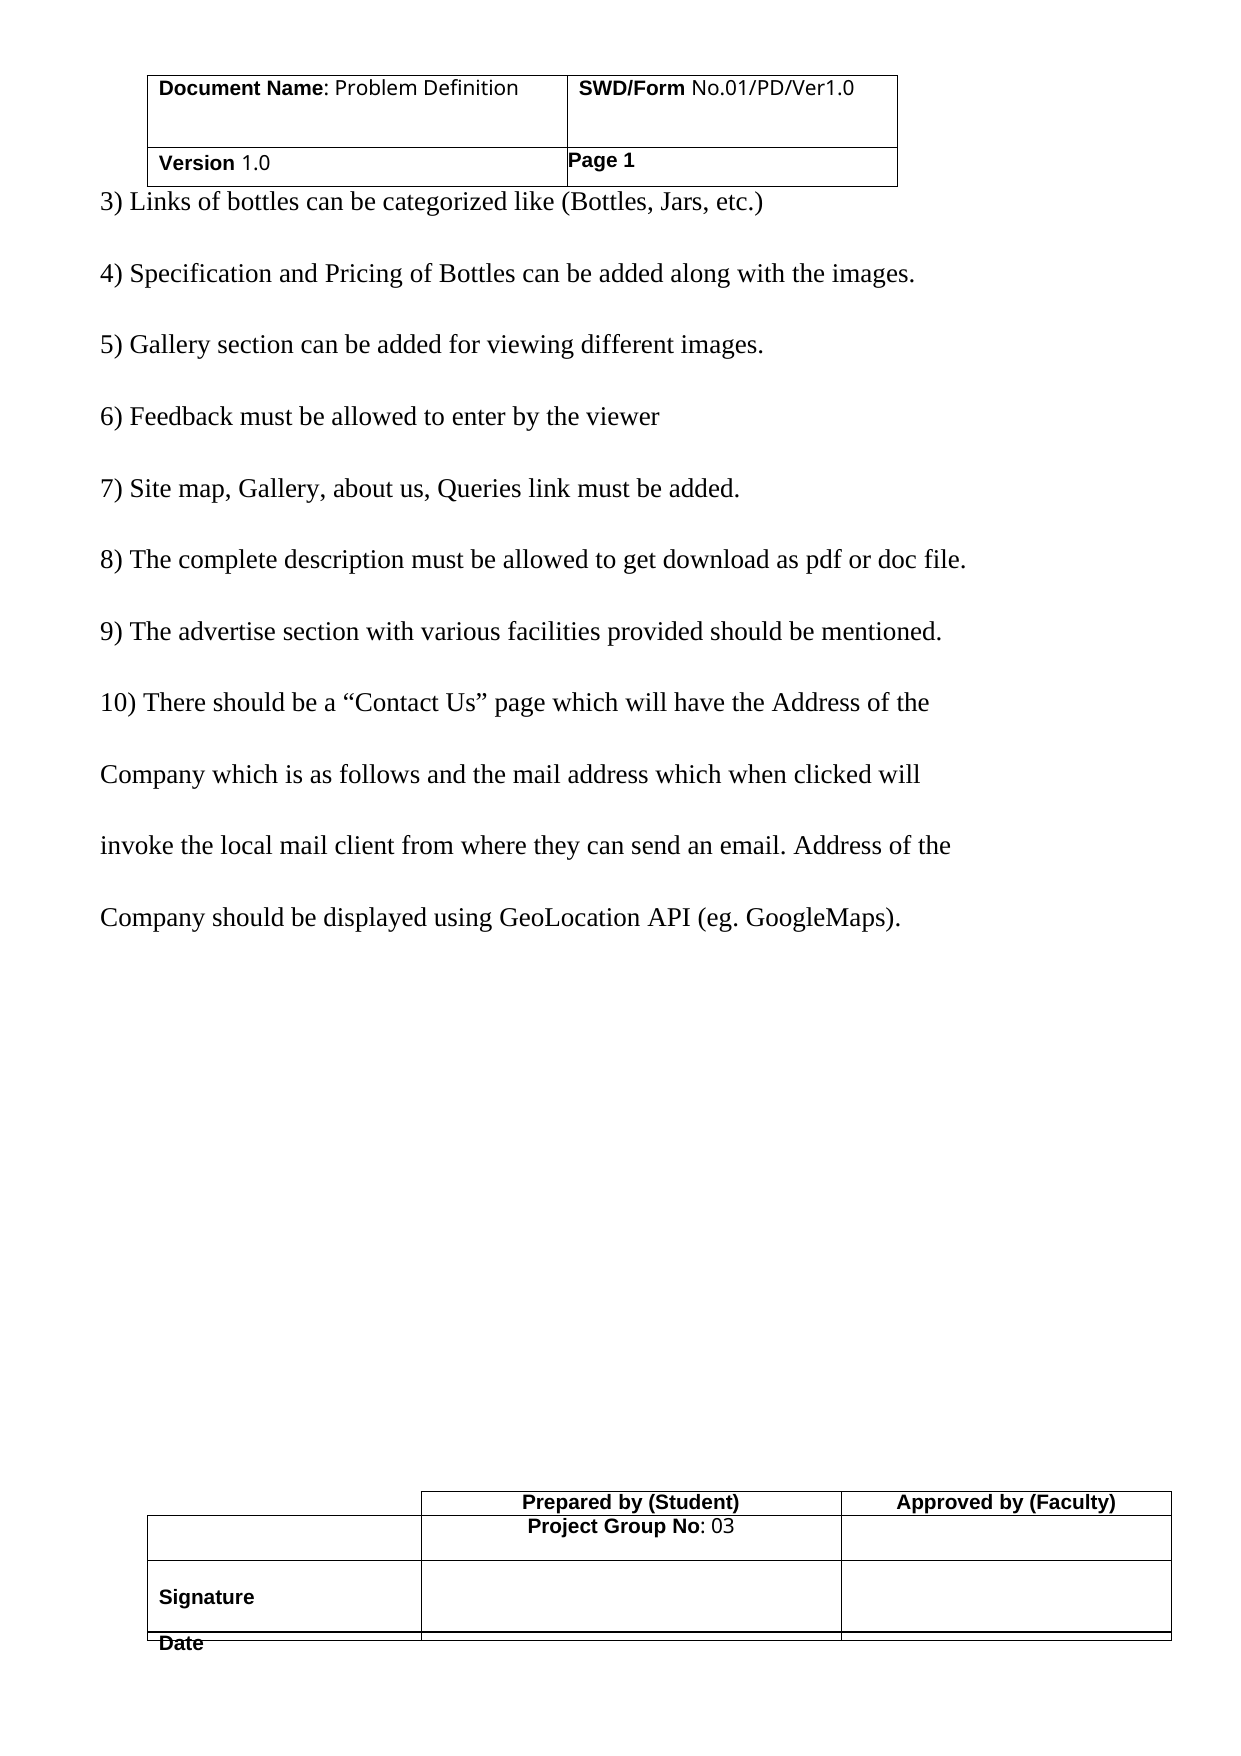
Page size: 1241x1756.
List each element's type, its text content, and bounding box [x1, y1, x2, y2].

text 3) Links of bottles can be categorized like (Bottles, Jars, etc.) [100, 185, 1184, 217]
text 8) The complete description must be allowed to get download as pdf or doc file. [100, 543, 1184, 574]
text 7) Site map, Gallery, about us, Queries link must be added. [100, 472, 1184, 503]
text 4) Specification and Pricing of Bottles can be added along with the images. [100, 257, 1184, 288]
text 6) Feedback must be allowed to enter by the viewer [100, 400, 1184, 431]
text 9) The advertise section with various facilities provided should be mentioned. [100, 615, 1184, 646]
text 5) Gallery section can be added for viewing different images. [100, 328, 1184, 360]
text 10) There should be a “Contact Us” page which will have the Address of the [100, 686, 1184, 717]
text Company which is as follows and the mail address which when clicked will [100, 758, 1184, 789]
text Company should be displayed using GeoLocation API (eg. GoogleMaps). [100, 901, 1184, 932]
text invoke the local mail client from where they can send an email. Address of the [100, 829, 1184, 861]
